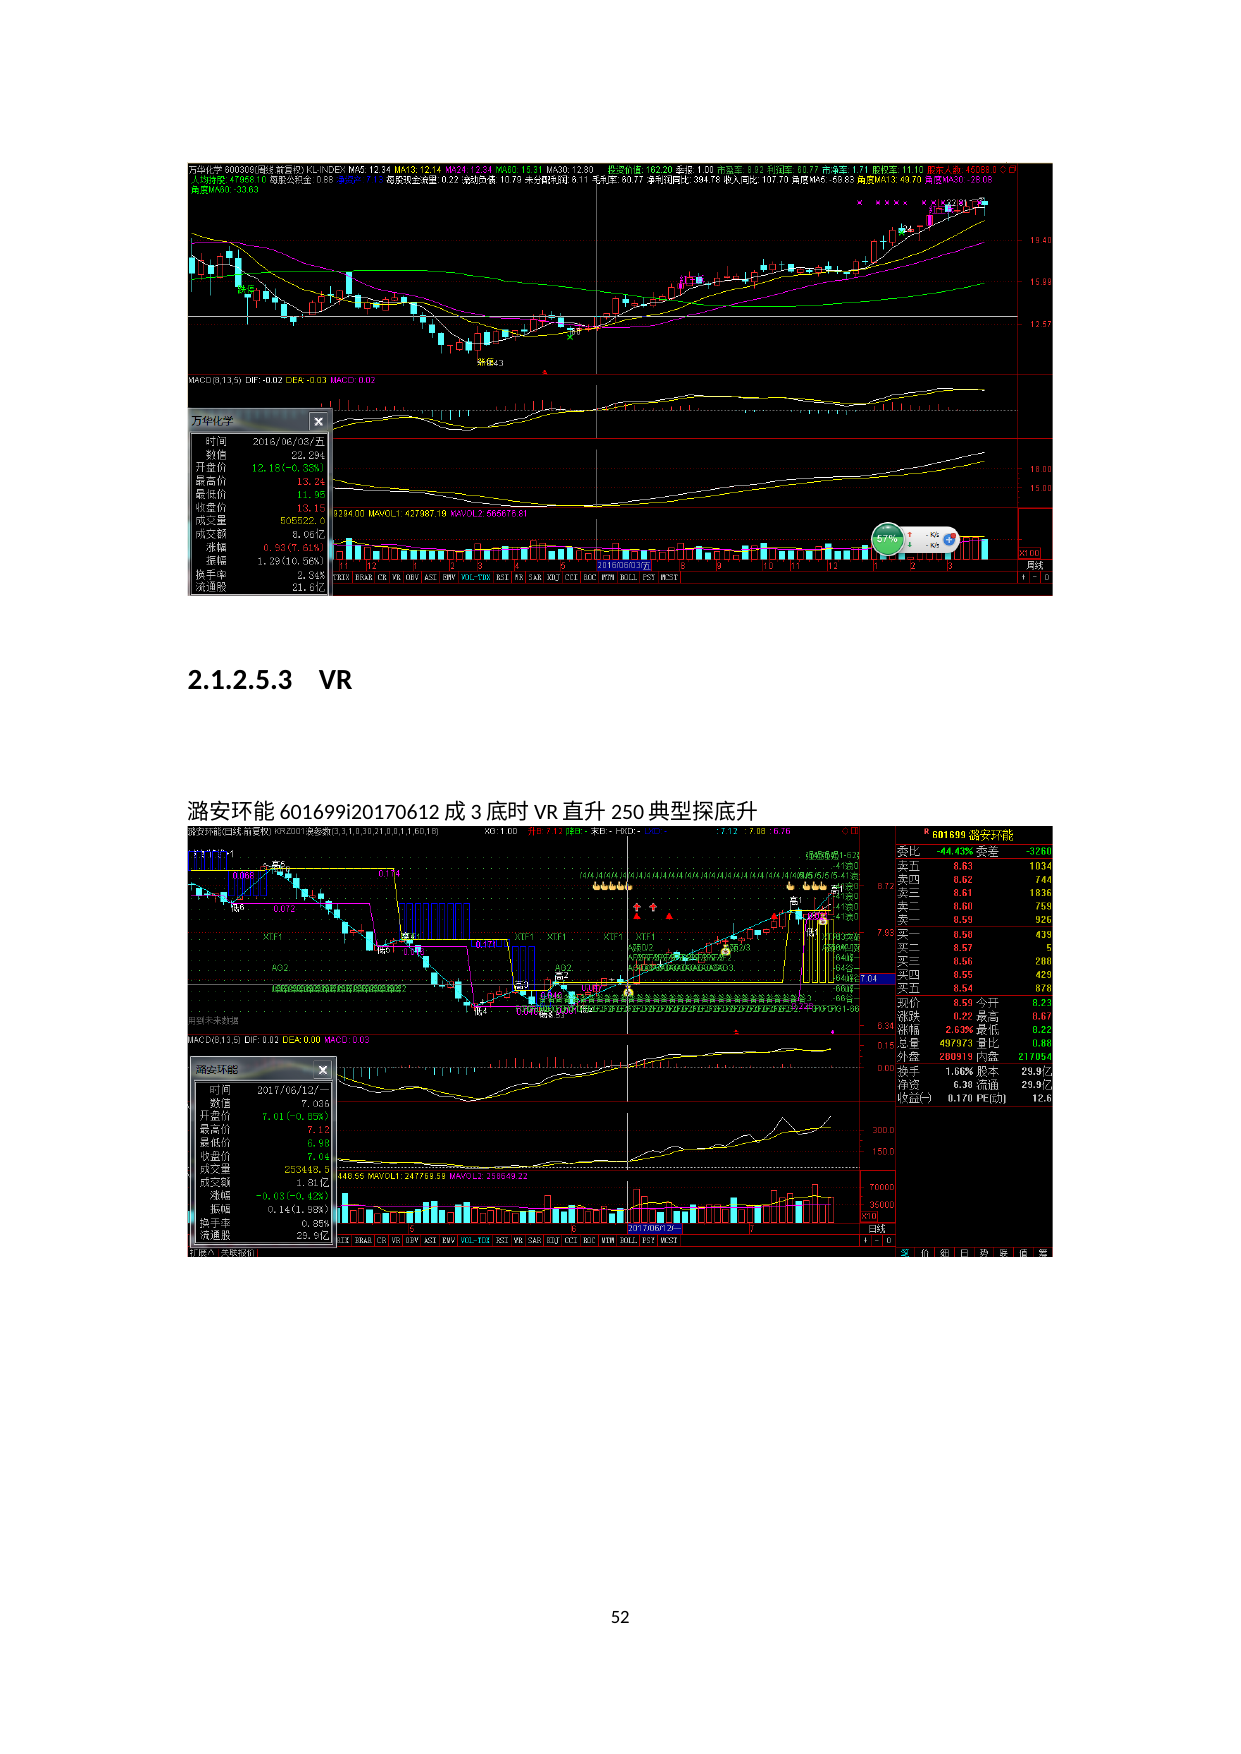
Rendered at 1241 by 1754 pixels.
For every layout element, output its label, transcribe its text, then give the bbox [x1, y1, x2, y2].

text 潞安环能601699i20170612成3底时VR直升250典型探底升 [187, 794, 1053, 826]
picture [187, 826, 1053, 1257]
subtitle VR [187, 646, 1053, 711]
picture [187, 162, 1053, 596]
